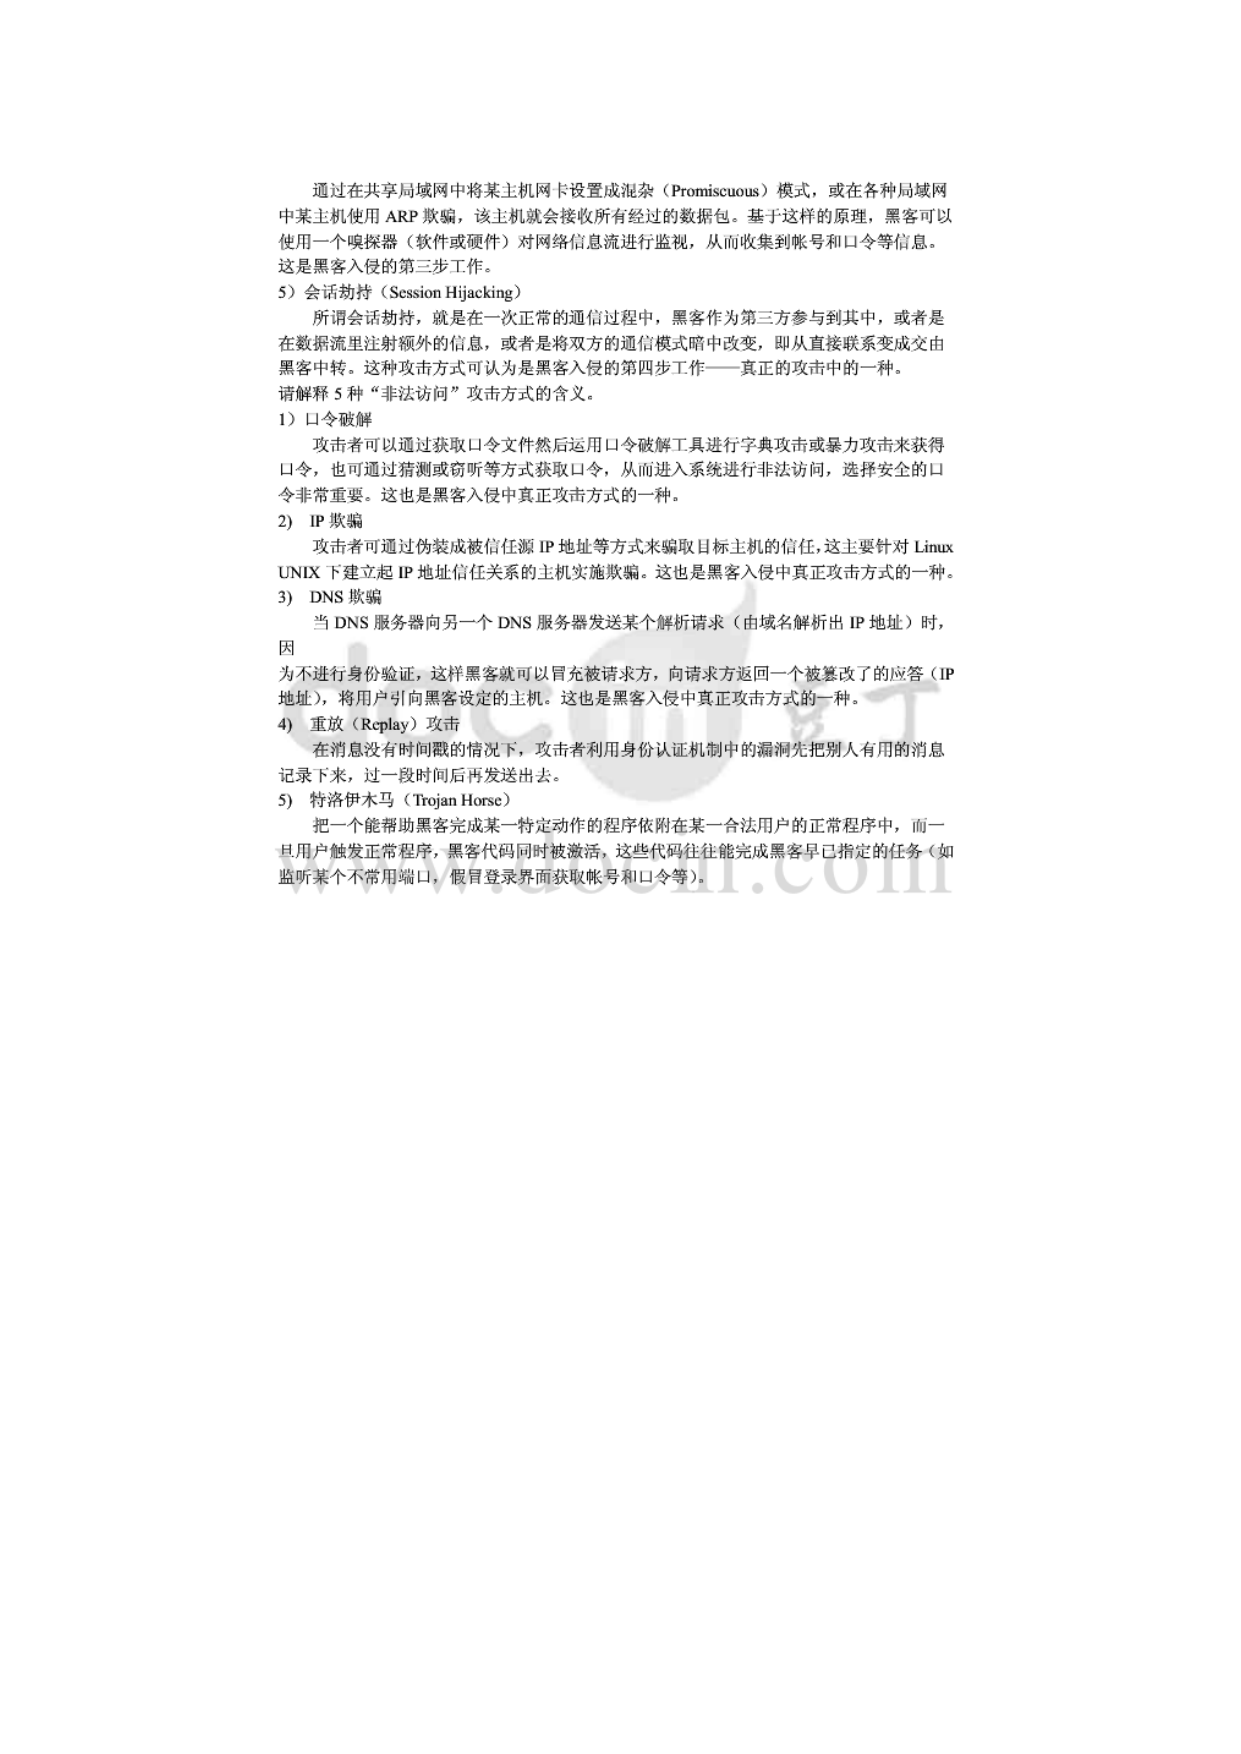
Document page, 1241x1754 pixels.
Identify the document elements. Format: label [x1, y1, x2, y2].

picture [187, 162, 1053, 911]
